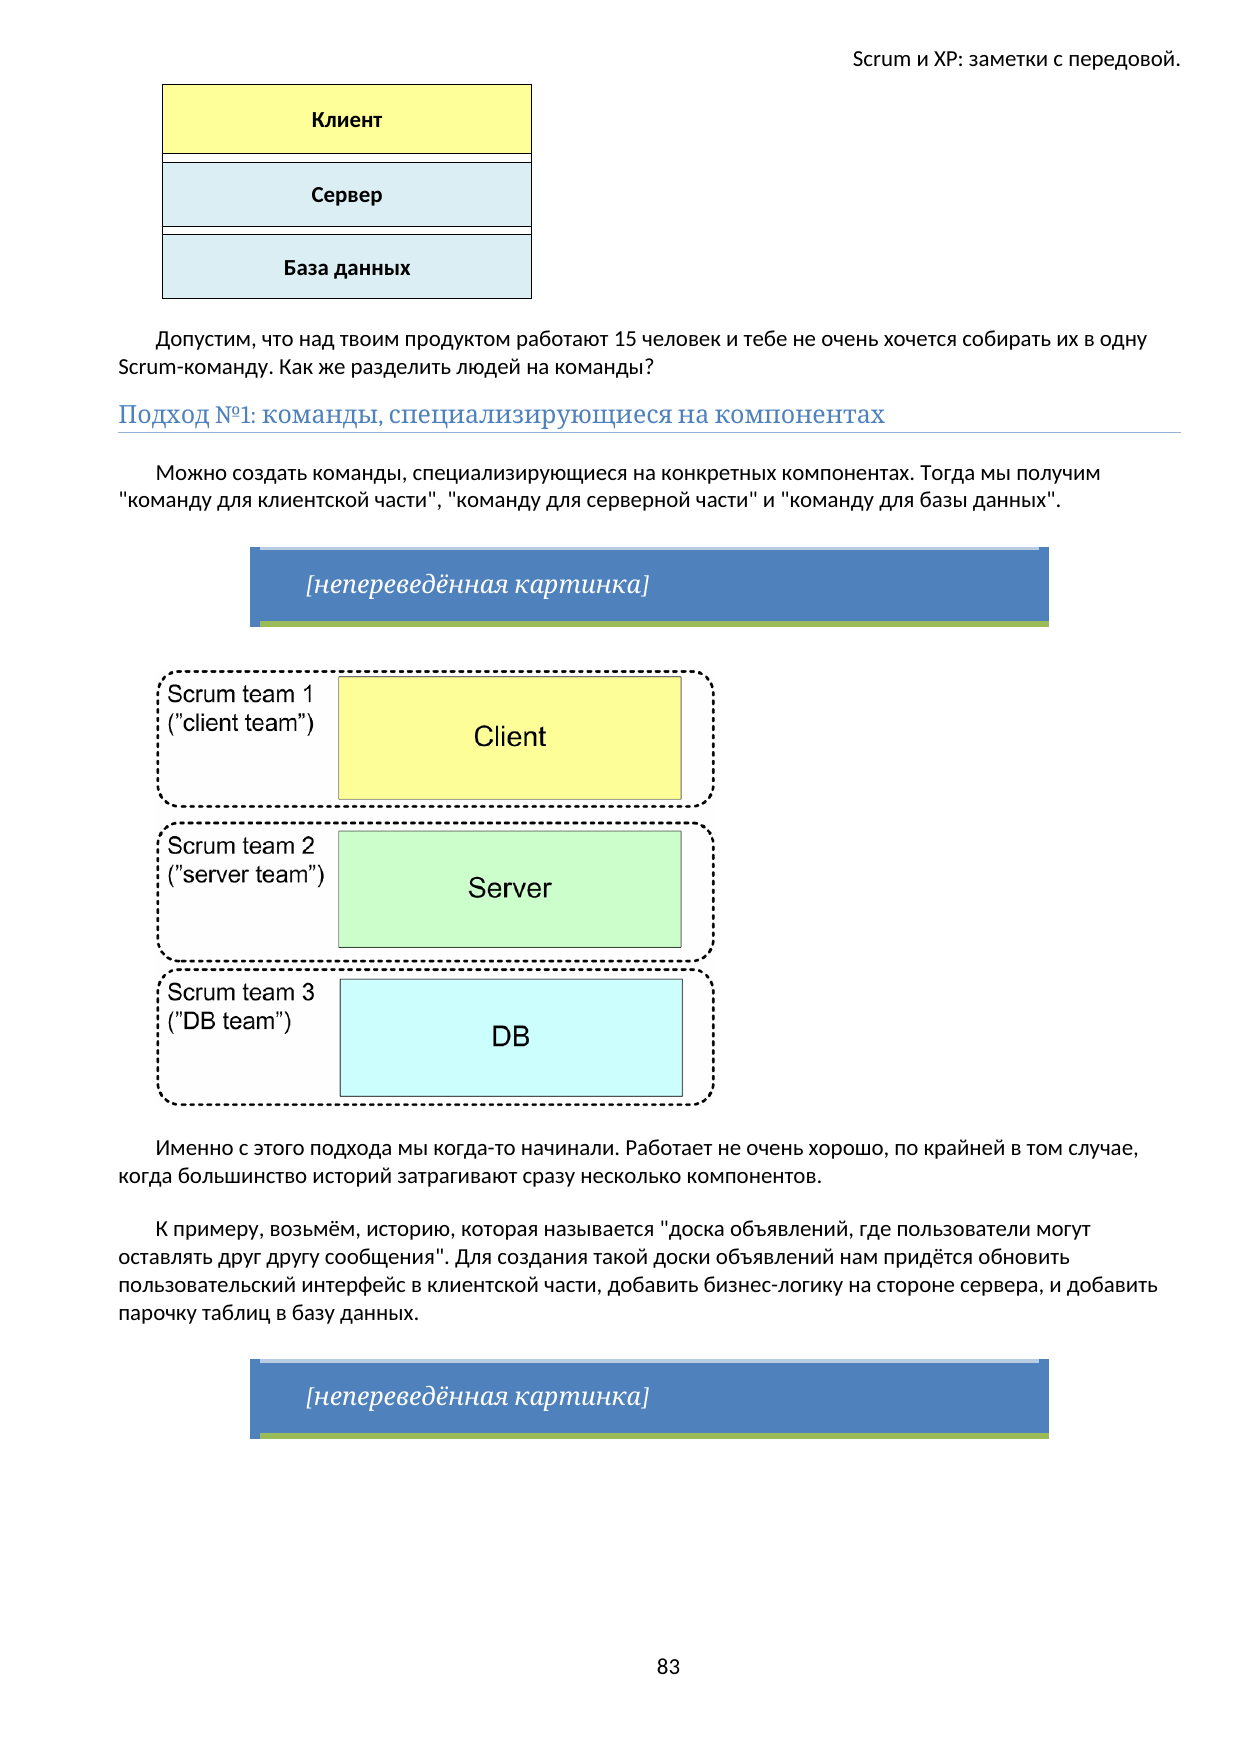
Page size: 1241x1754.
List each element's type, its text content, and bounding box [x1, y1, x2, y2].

table_cell База данных [163, 235, 531, 298]
text Можно создать команды, специализирующиеся на конкретных компонентах. Тогда мы получим "команду для клиентской части", "команду для серверной части" и "команду для базы данных". [118, 458, 1181, 514]
table_cell [163, 154, 531, 162]
table_cell Сервер [163, 163, 531, 226]
text [непереведённая картинка] [260, 1363, 1039, 1433]
text К примеру, возьмём, историю, которая называется "доска объявлений, где пользователи могут оставлять друг другу сообщения". Для создания такой доски объявлений нам придётся обновить пользовательский интерфейс в клиентской части, добавить бизнес-логику на стороне сервера, и добавить парочку таблиц в базу данных. [118, 1214, 1181, 1326]
picture [155, 667, 716, 1108]
text Именно с этого подхода мы когда-то начинали. Работает не очень хорошо, по крайней в том случае, когда большинство историй затрагивают сразу несколько компонентов. [118, 1133, 1181, 1189]
table_cell [163, 227, 531, 234]
text [непереведённая картинка] [260, 550, 1039, 621]
text Допустим, что над твоим продуктом работают 15 человек и тебе не очень хочется собирать их в одну Scrum-команду. Как же разделить людей на команды? [118, 324, 1181, 380]
subtitle Подход №1: команды, специализирующиеся на компонентах [118, 401, 1181, 432]
table_header Клиент [163, 85, 531, 153]
